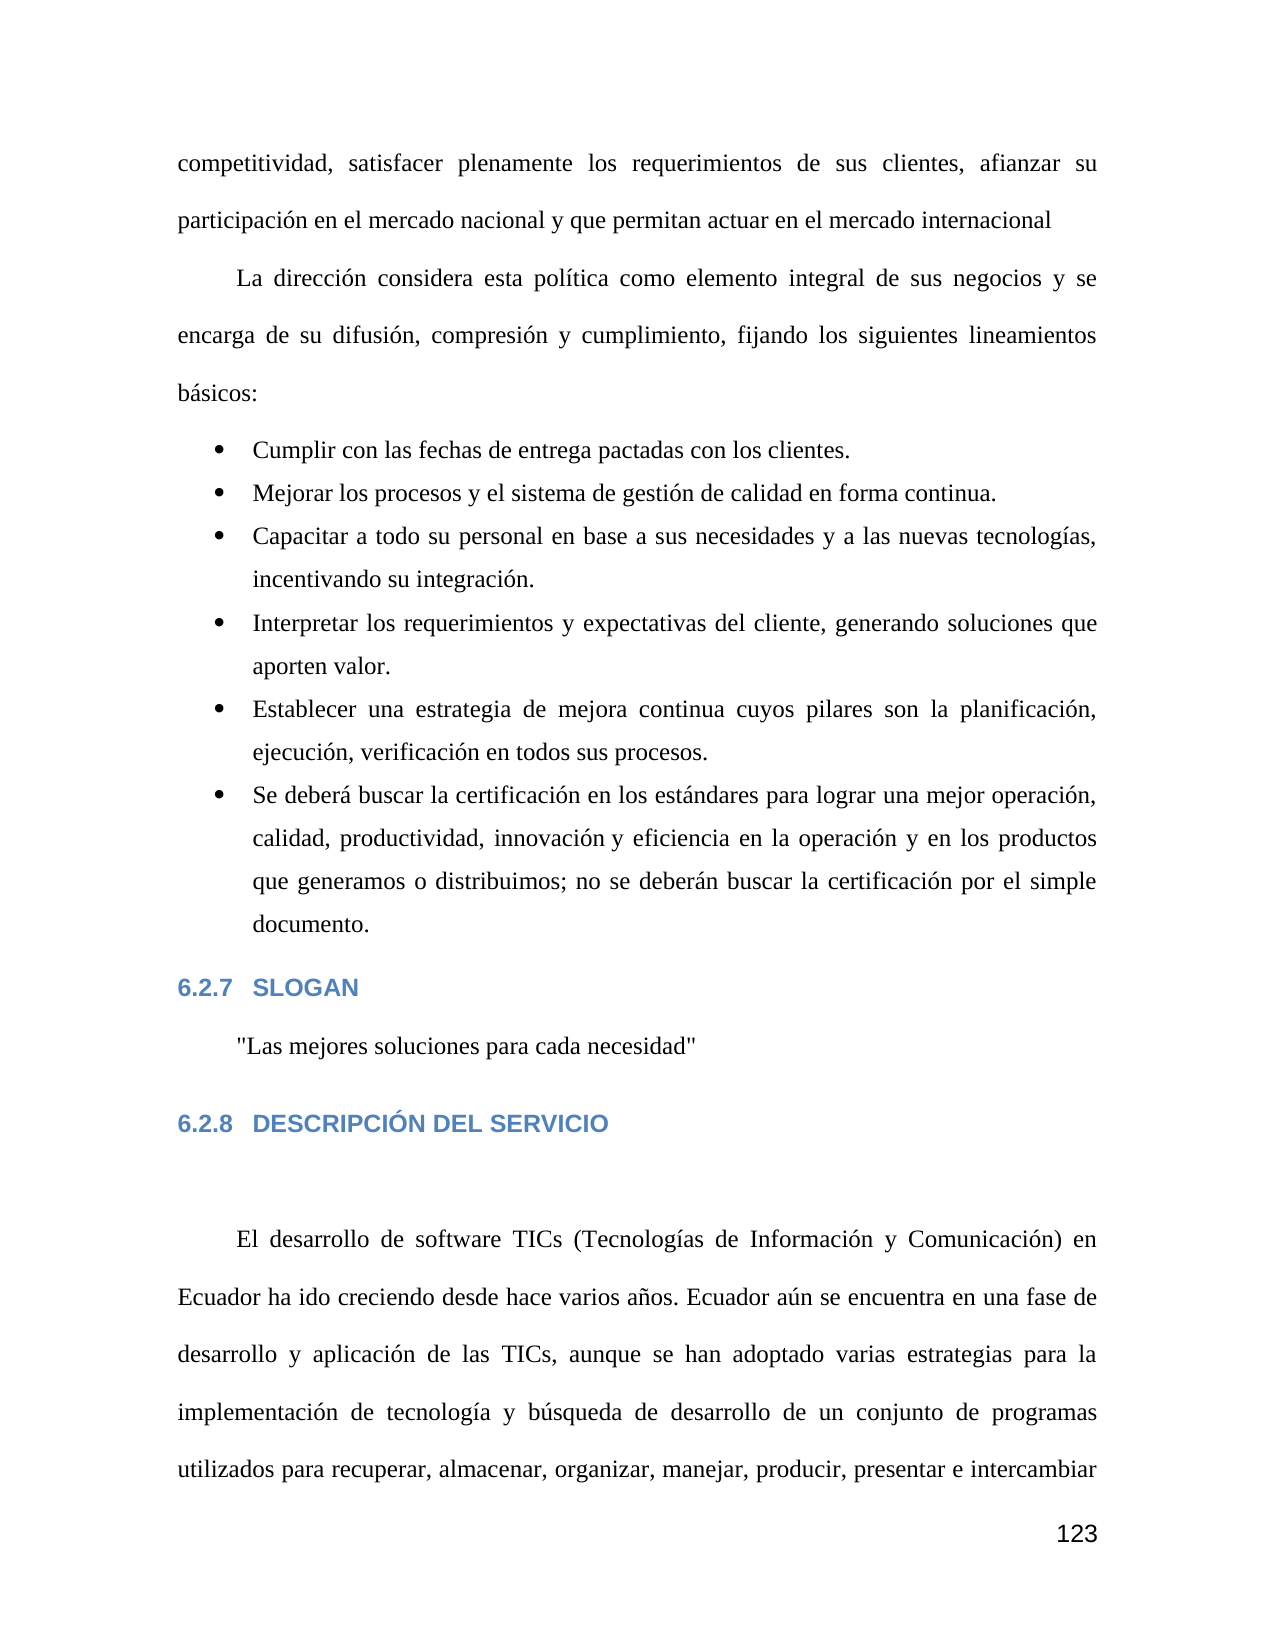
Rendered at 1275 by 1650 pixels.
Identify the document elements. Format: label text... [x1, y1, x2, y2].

list Cumplir con las fechas de entrega pactadas con los clientes. [215, 435, 1098, 464]
subtitle SLOGAN [177, 973, 1098, 1002]
subtitle DESCRIPCIÓN DEL SERVICIO [177, 1109, 1098, 1138]
list Se deberá buscar la certificación en los estándares para lograr una mejor operación, calidad, productividad, innovación y eficiencia en la operación y en los productos que generamos o distribuimos; no se deberán buscar la certificación por el simple documento. [215, 780, 1098, 938]
list Mejorar los procesos y el sistema de gestión de calidad en forma continua. [215, 478, 1098, 507]
text "Las mejores soluciones para cada necesidad" [686, 1031, 1098, 1060]
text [177, 148, 1098, 234]
list Establecer una estrategia de mejora continua cuyos pilares son la planificación, ejecución, verificación en todos sus procesos. [215, 694, 1098, 766]
list Capacitar a todo su personal en base a sus necesidades y a las nuevas tecnologías, incentivando su integración. [215, 521, 1098, 593]
text La dirección considera esta política como elemento integral de sus negocios y se encarga de su difusión, compresión y cumplimiento, fijando los siguientes lineamientos básicos: [177, 263, 1098, 406]
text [177, 1224, 1098, 1483]
list Interpretar los requerimientos y expectativas del cliente, generando soluciones que aporten valor. [215, 608, 1098, 679]
